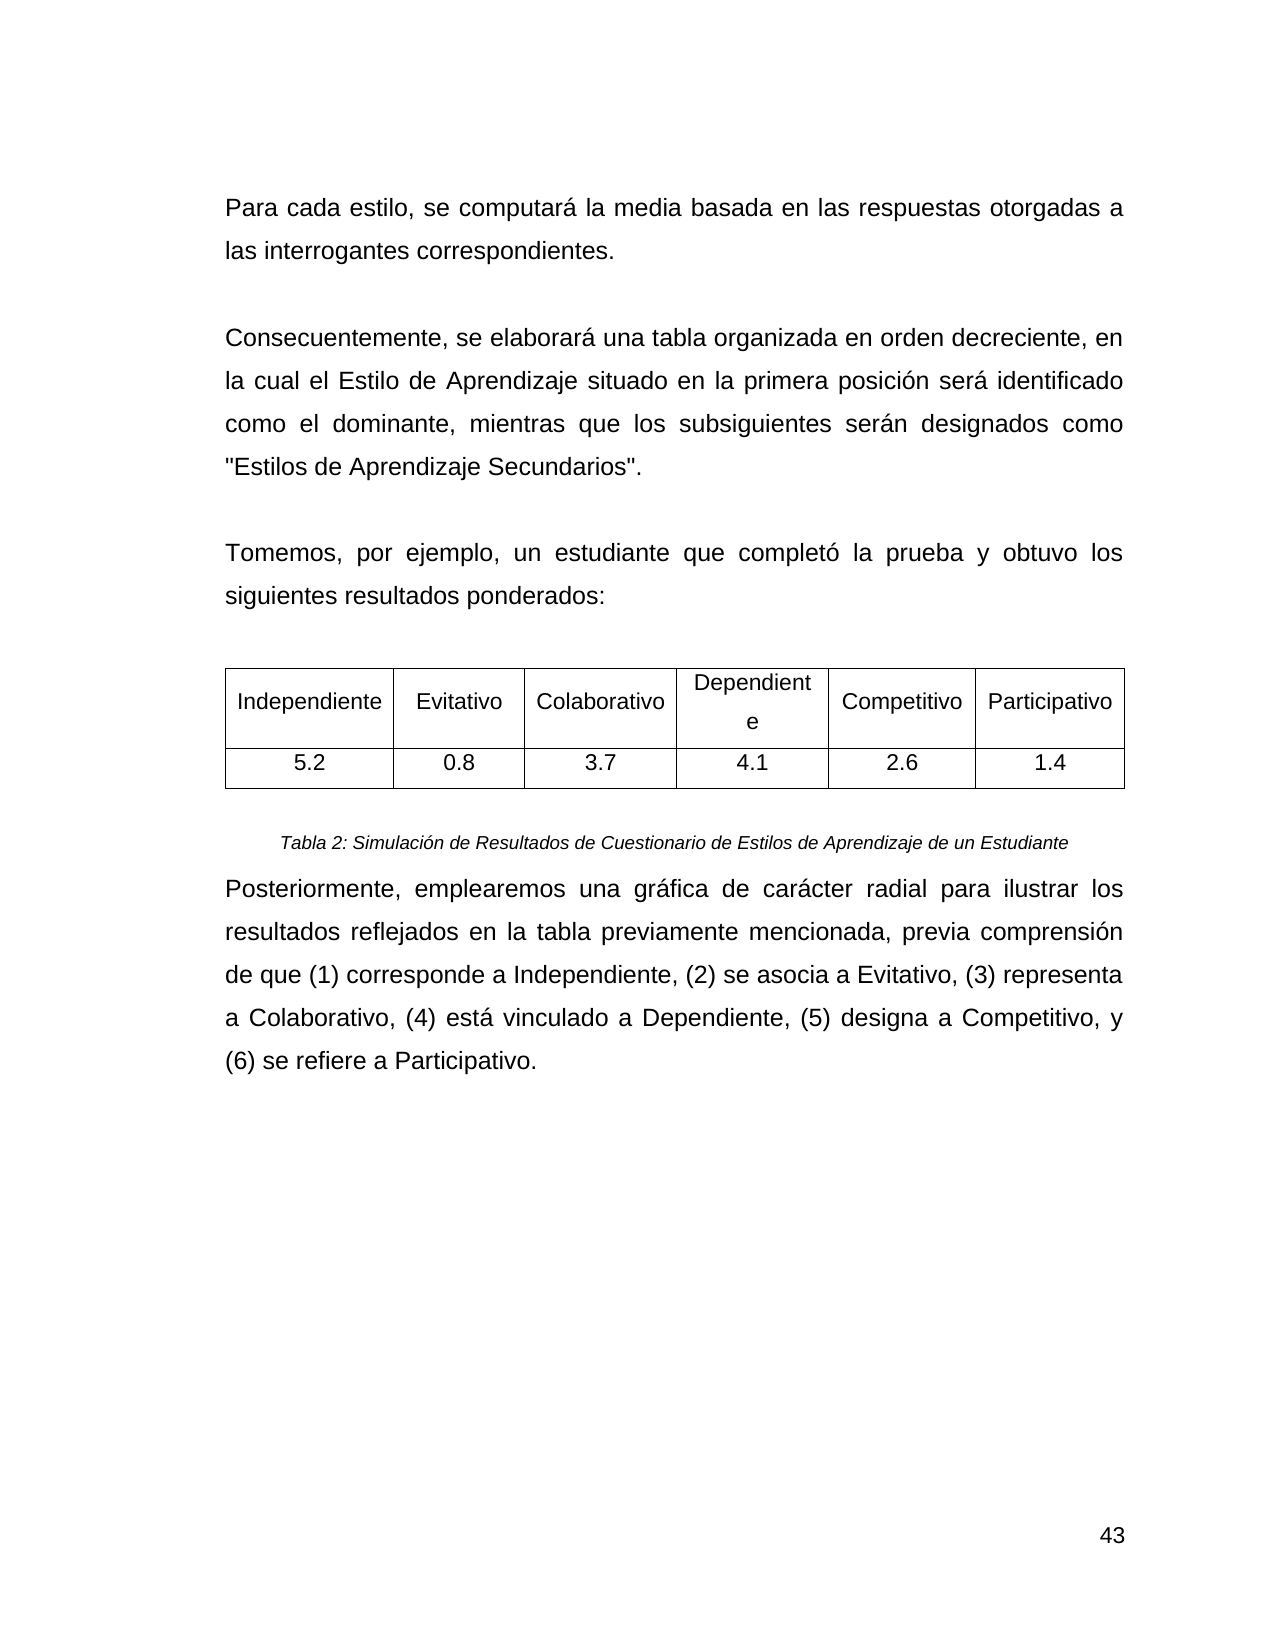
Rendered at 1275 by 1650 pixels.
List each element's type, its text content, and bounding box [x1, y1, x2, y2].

table_cell 2.6 [829, 749, 975, 788]
text Consecuentemente, se elaborará una tabla organizada en orden decreciente, en la cual el Estilo de Aprendizaje situado en la primera posición será identificado como el dominante, mientras que los subsiguientes serán designados como "Estilos de Aprendizaje Secundarios". [225, 322, 1125, 481]
text Tomemos, por ejemplo, un estudiante que completó la prueba y obtuvo los siguientes resultados ponderados: [225, 538, 1125, 610]
table_cell 4.1 [677, 749, 828, 788]
table_header Participativo [976, 669, 1124, 747]
text Para cada estilo, se computará la media basada en las respuestas otorgadas a las interrogantes correspondientes. [225, 193, 1125, 265]
table_header Colaborativo [525, 669, 676, 747]
table_header Dependiente [677, 669, 828, 747]
table_cell 1.4 [976, 749, 1124, 788]
text Tabla 2: Simulación de Resultados de Cuestionario de Estilos de Aprendizaje de un Estudiante [225, 831, 1125, 853]
table_header Evitativo [394, 669, 524, 747]
table_cell 0.8 [394, 749, 524, 788]
table_header Independiente [226, 669, 393, 747]
text Posteriormente, emplearemos una gráfica de carácter radial para ilustrar los resultados reflejados en la tabla previamente mencionada, previa comprensión de que (1) corresponde a Independiente, (2) se asocia a Evitativo, (3) representa a Colaborativo, (4) está vinculado a Dependiente, (5) designa a Competitivo, y (6) se refiere a Participativo. [225, 874, 1125, 1075]
table_cell 5.2 [226, 749, 393, 788]
table_header Competitivo [829, 669, 975, 747]
table_cell 3.7 [525, 749, 676, 788]
